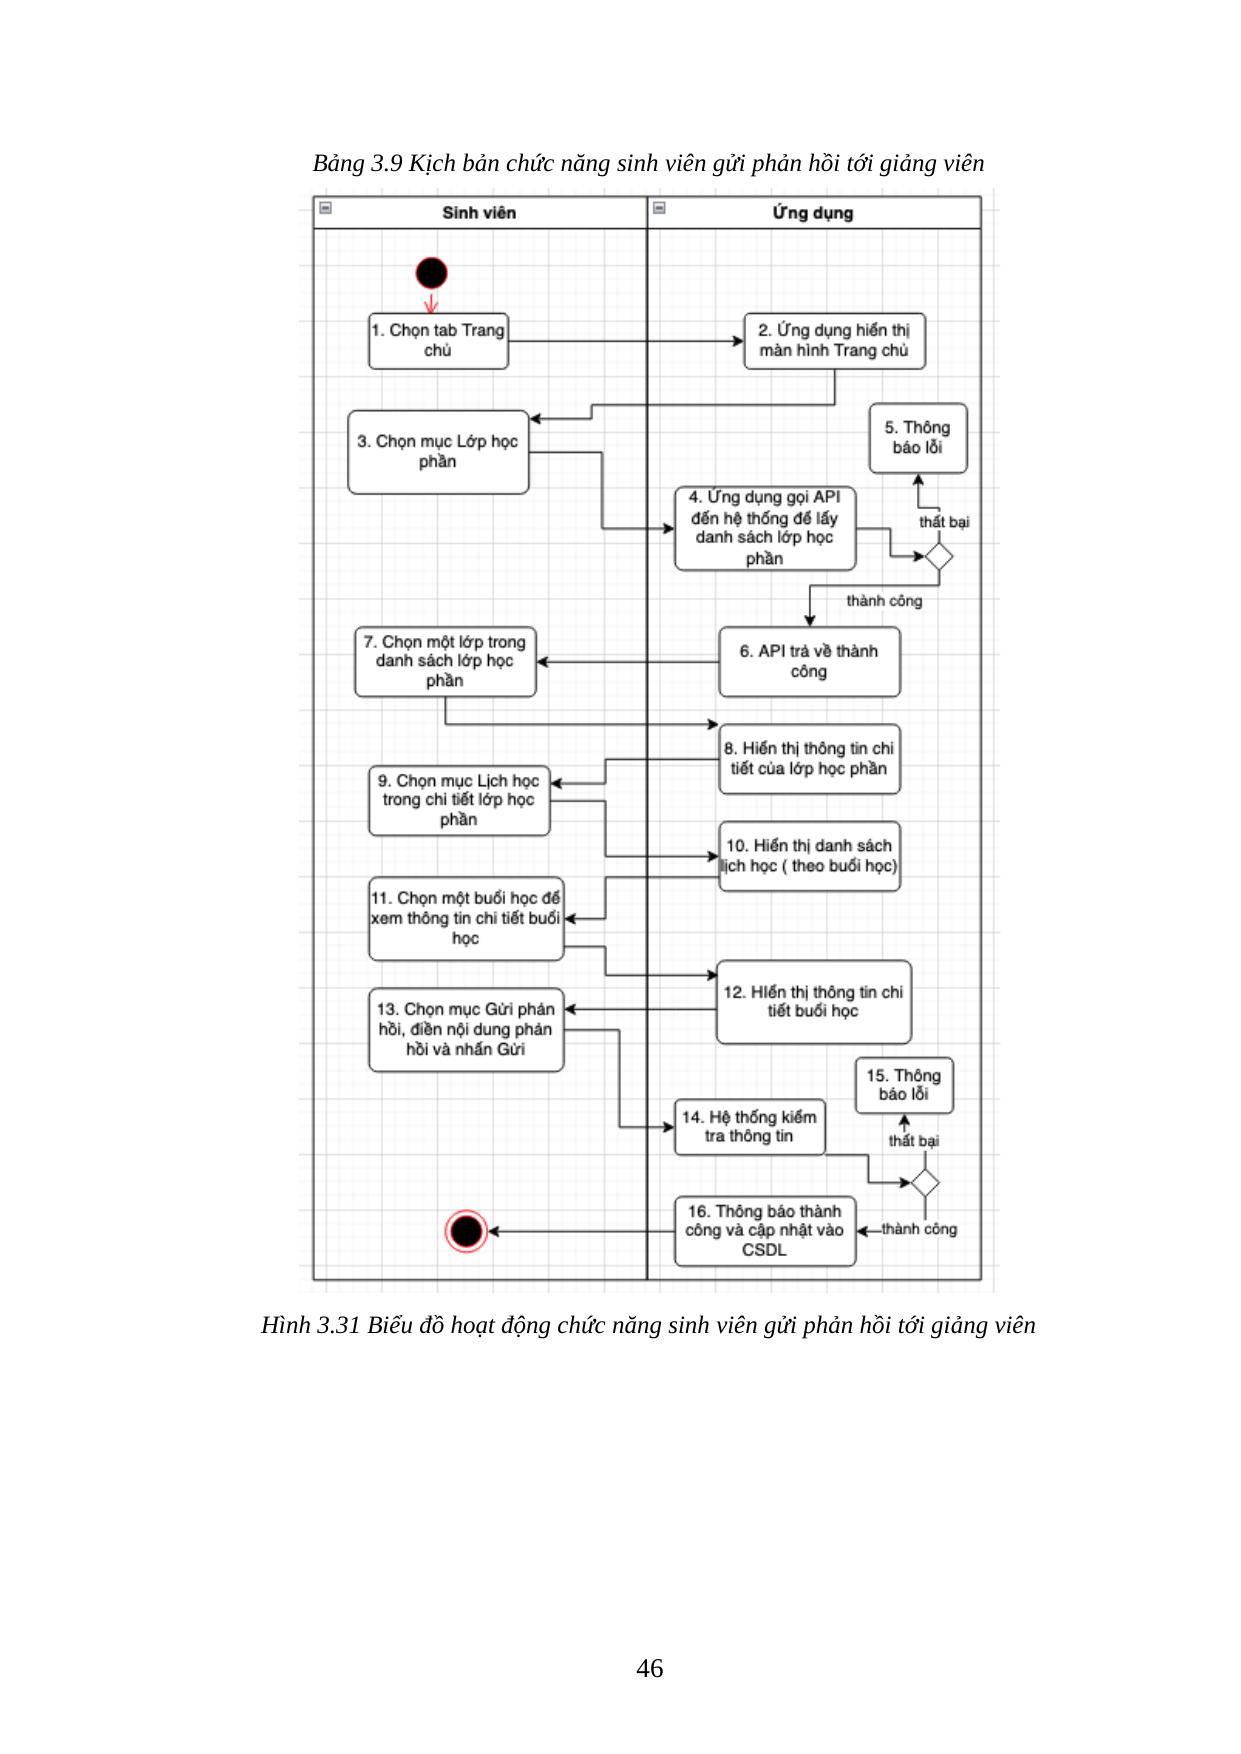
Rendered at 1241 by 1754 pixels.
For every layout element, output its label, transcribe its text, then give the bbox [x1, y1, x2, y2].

picture [298, 188, 1001, 1293]
